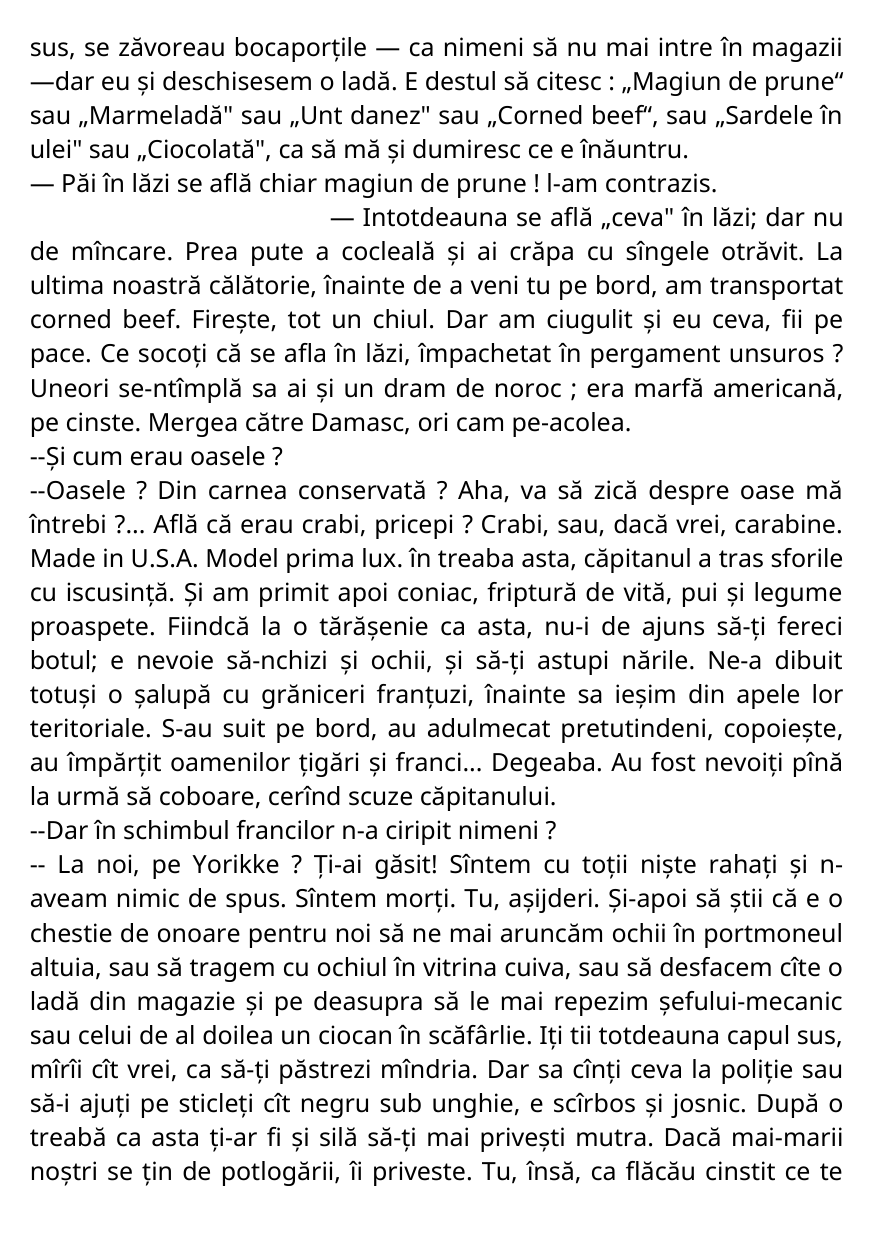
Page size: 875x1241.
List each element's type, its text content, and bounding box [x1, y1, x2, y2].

text --Oasele ? Din carnea conservată ? Aha, va să zică despre oase mă întrebi ?... Află că erau crabi, pricepi ? Crabi, sau, dacă vrei, carabine. Made in U.S.A. Model prima lux. în treaba asta, căpitanul a tras sforile cu iscusinţă. Şi am primit apoi coniac, friptură de vită, pui şi legume proaspete. Fiindcă la o tărăşenie ca asta, nu-i de ajuns să-ţi fereci botul; e nevoie să-nchizi şi ochii, şi să-ţi astupi nările. Ne-a dibuit totuşi o şalupă cu grăniceri franţuzi, înainte sa ieşim din apele lor teritoriale. S-au suit pe bord, au adulmecat pretutindeni, copoieşte, au împărţit oamenilor ţigări şi franci... Degeaba. Au fost nevoiţi pînă la urmă să coboare, cerînd scuze căpitanului. [29, 472, 844, 813]
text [29, 847, 844, 1188]
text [29, 29, 844, 166]
text — Păi în lăzi se află chiar magiun de prune ! l-am contrazis. — Intotdeauna se află „ceva" în lăzi; dar nu de mîncare. Prea pute a cocleală şi ai crăpa cu sîngele otrăvit. La ultima noastră călătorie, înainte de a veni tu pe bord, am transportat corned beef. Fireşte, tot un chiul. Dar am ciugulit şi eu ceva, fii pe pace. Ce socoţi că se afla în lăzi, împachetat în pergament unsuros ? Uneori se-ntîmplă sa ai şi un dram de noroc ; era marfă americană, pe cinste. Mergea către Damasc, ori cam pe-acolea. [29, 166, 844, 438]
text --Şi cum erau oasele ? [29, 438, 844, 472]
text --Dar în schimbul francilor n-a ciripit nimeni ? [29, 813, 844, 847]
